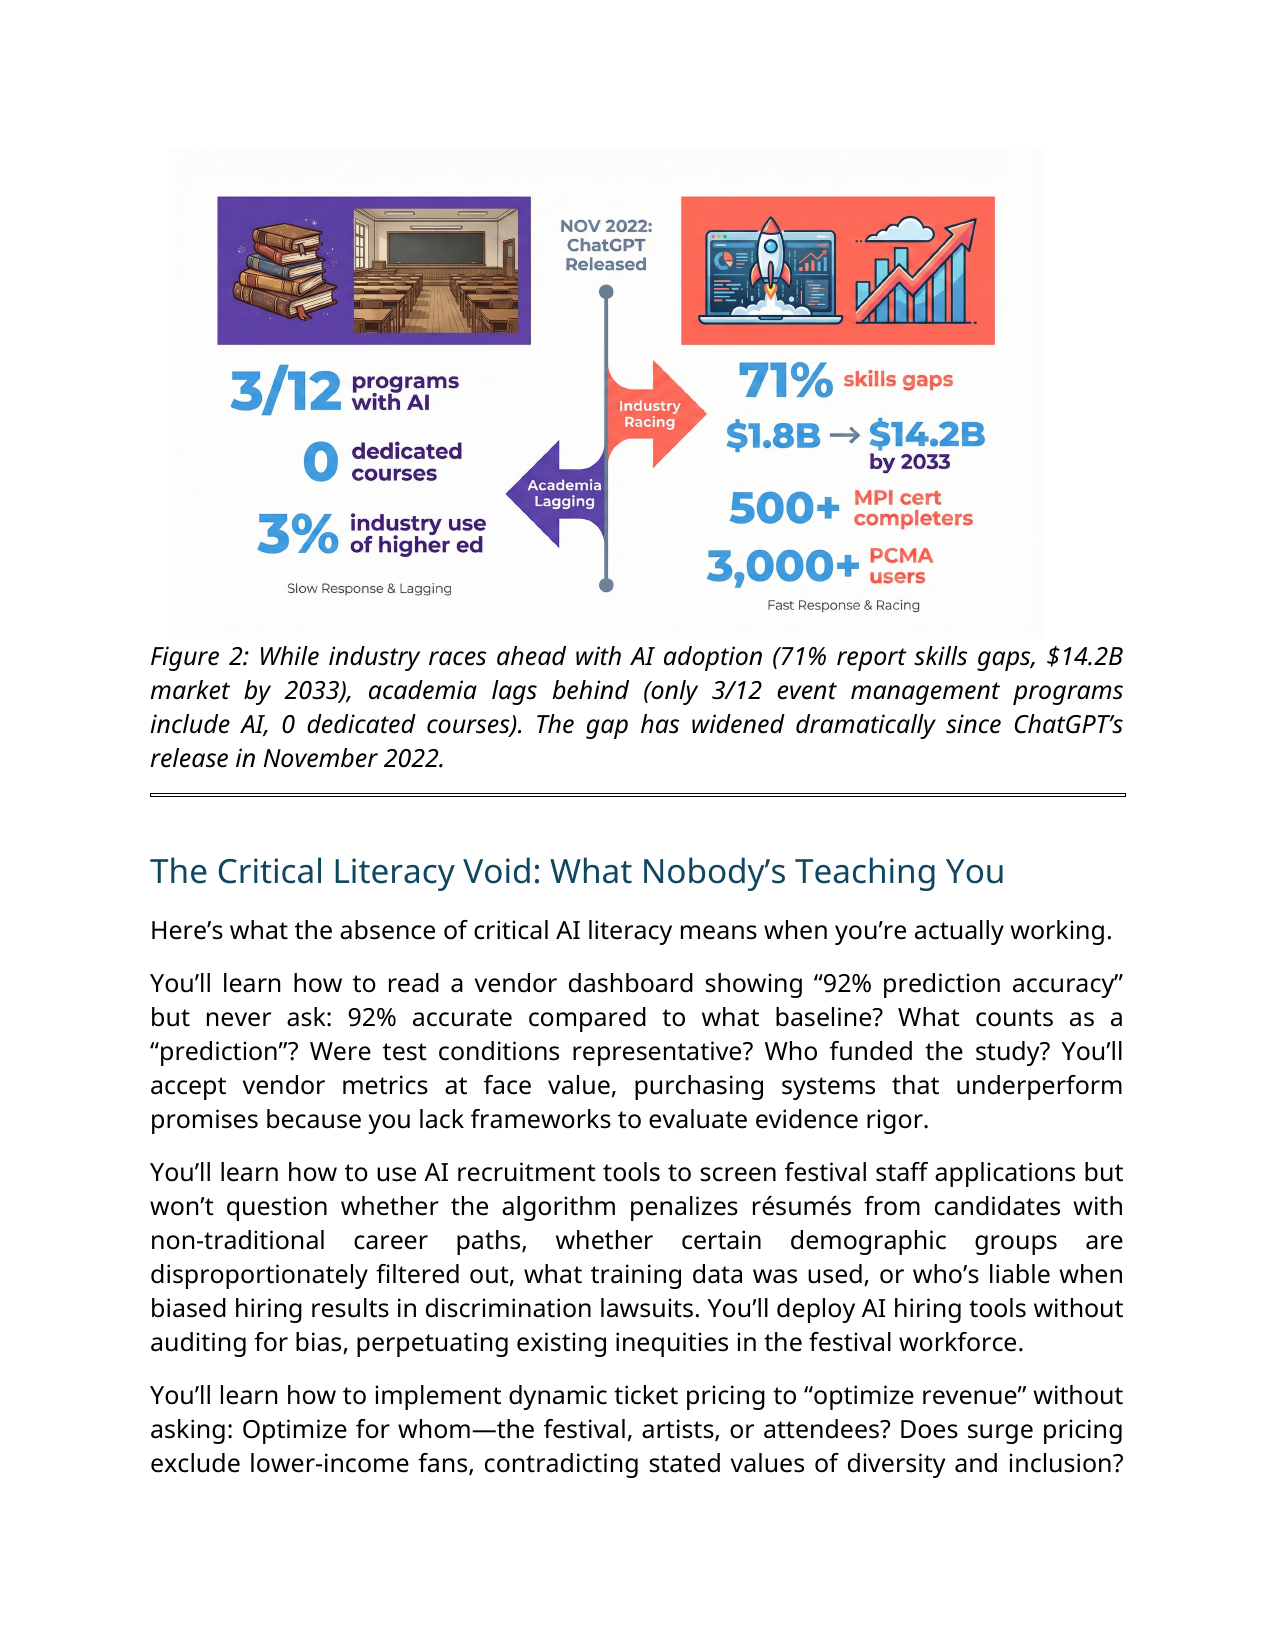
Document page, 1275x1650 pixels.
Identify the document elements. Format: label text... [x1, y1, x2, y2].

text Here’s what the absence of critical AI literacy means when you’re actually working. [150, 912, 1125, 947]
text You’ll learn how to use AI recruitment tools to screen festival staff applications but won’t question whether the algorithm penalizes résumés from candidates with non-traditional career paths, whether certain demographic groups are disproportionately filtered out, what training data was used, or who’s liable when biased hiring results in discrimination lawsuits. You’ll deploy AI hiring tools without auditing for bias, perpetuating existing inequities in the festival workforce. [150, 1154, 1125, 1359]
subtitle The Critical Literacy Void: What Nobody’s Teaching You [150, 848, 1125, 894]
picture [168, 150, 1044, 639]
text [150, 1377, 1125, 1480]
text You’ll learn how to read a vendor dashboard showing “92% prediction accuracy” but never ask: 92% accurate compared to what baseline? What counts as a “prediction”? Were test conditions representative? Who funded the study? You’ll accept vendor metrics at face value, purchasing systems that underperform promises because you lack frameworks to evaluate evidence rigor. [150, 965, 1125, 1136]
